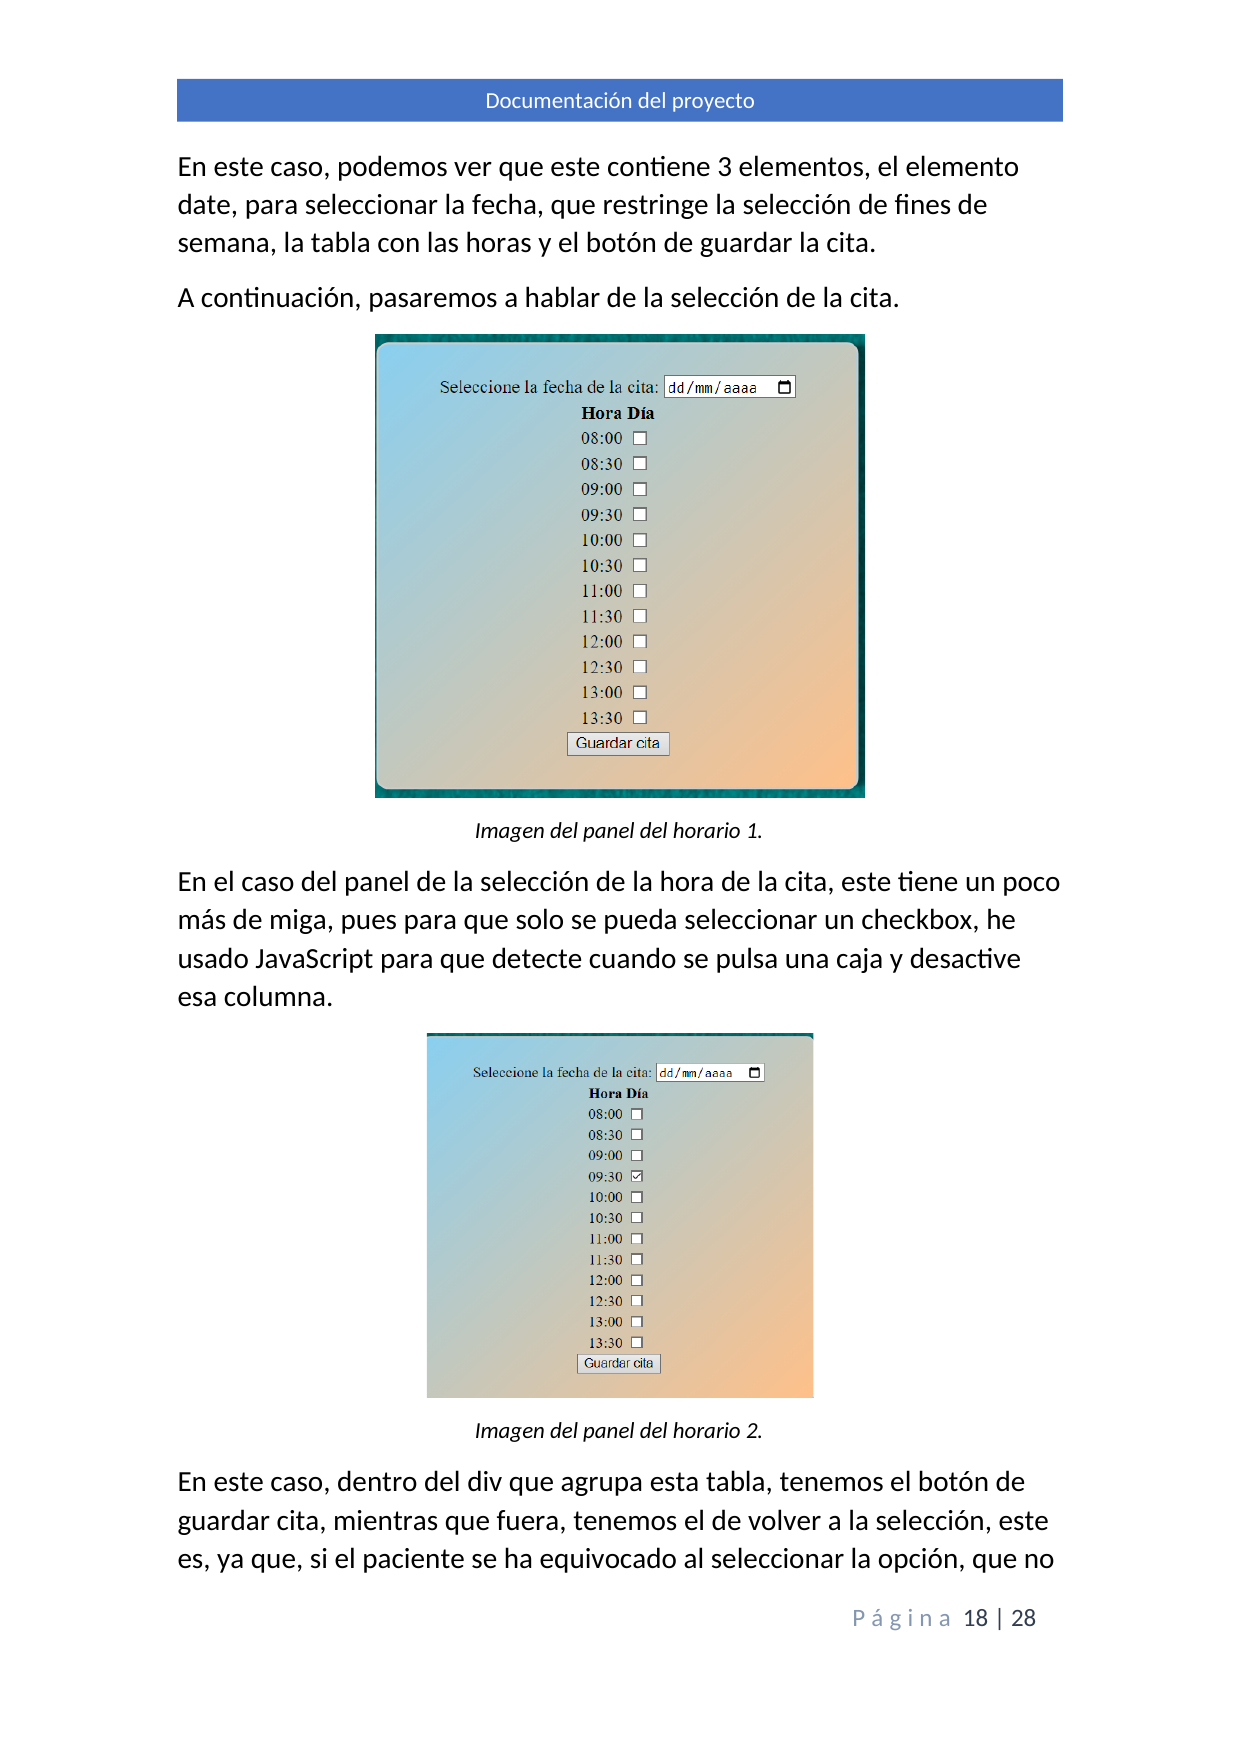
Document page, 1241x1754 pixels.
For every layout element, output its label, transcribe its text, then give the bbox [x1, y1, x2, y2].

text Imagen del panel del horario 2. [177, 1416, 1063, 1444]
text En el caso del panel de la selección de la hora de la cita, este tiene un poco más de miga, pues para que solo se pueda seleccionar un checkbox, he usado JavaScript para que detecte cuando se pulsa una caja y desactive esa columna. [177, 863, 1063, 1014]
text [177, 1463, 1063, 1576]
text A continuación, pasaremos a hablar de la selección de la cita. [177, 279, 1063, 315]
picture [375, 334, 866, 798]
text Imagen del panel del horario 1. [177, 816, 1063, 844]
text En este caso, podemos ver que este contiene 3 elementos, el elemento date, para seleccionar la fecha, que restringe la selección de fines de semana, la tabla con las horas y el botón de guardar la cita. [177, 148, 1063, 260]
picture [426, 1033, 814, 1398]
